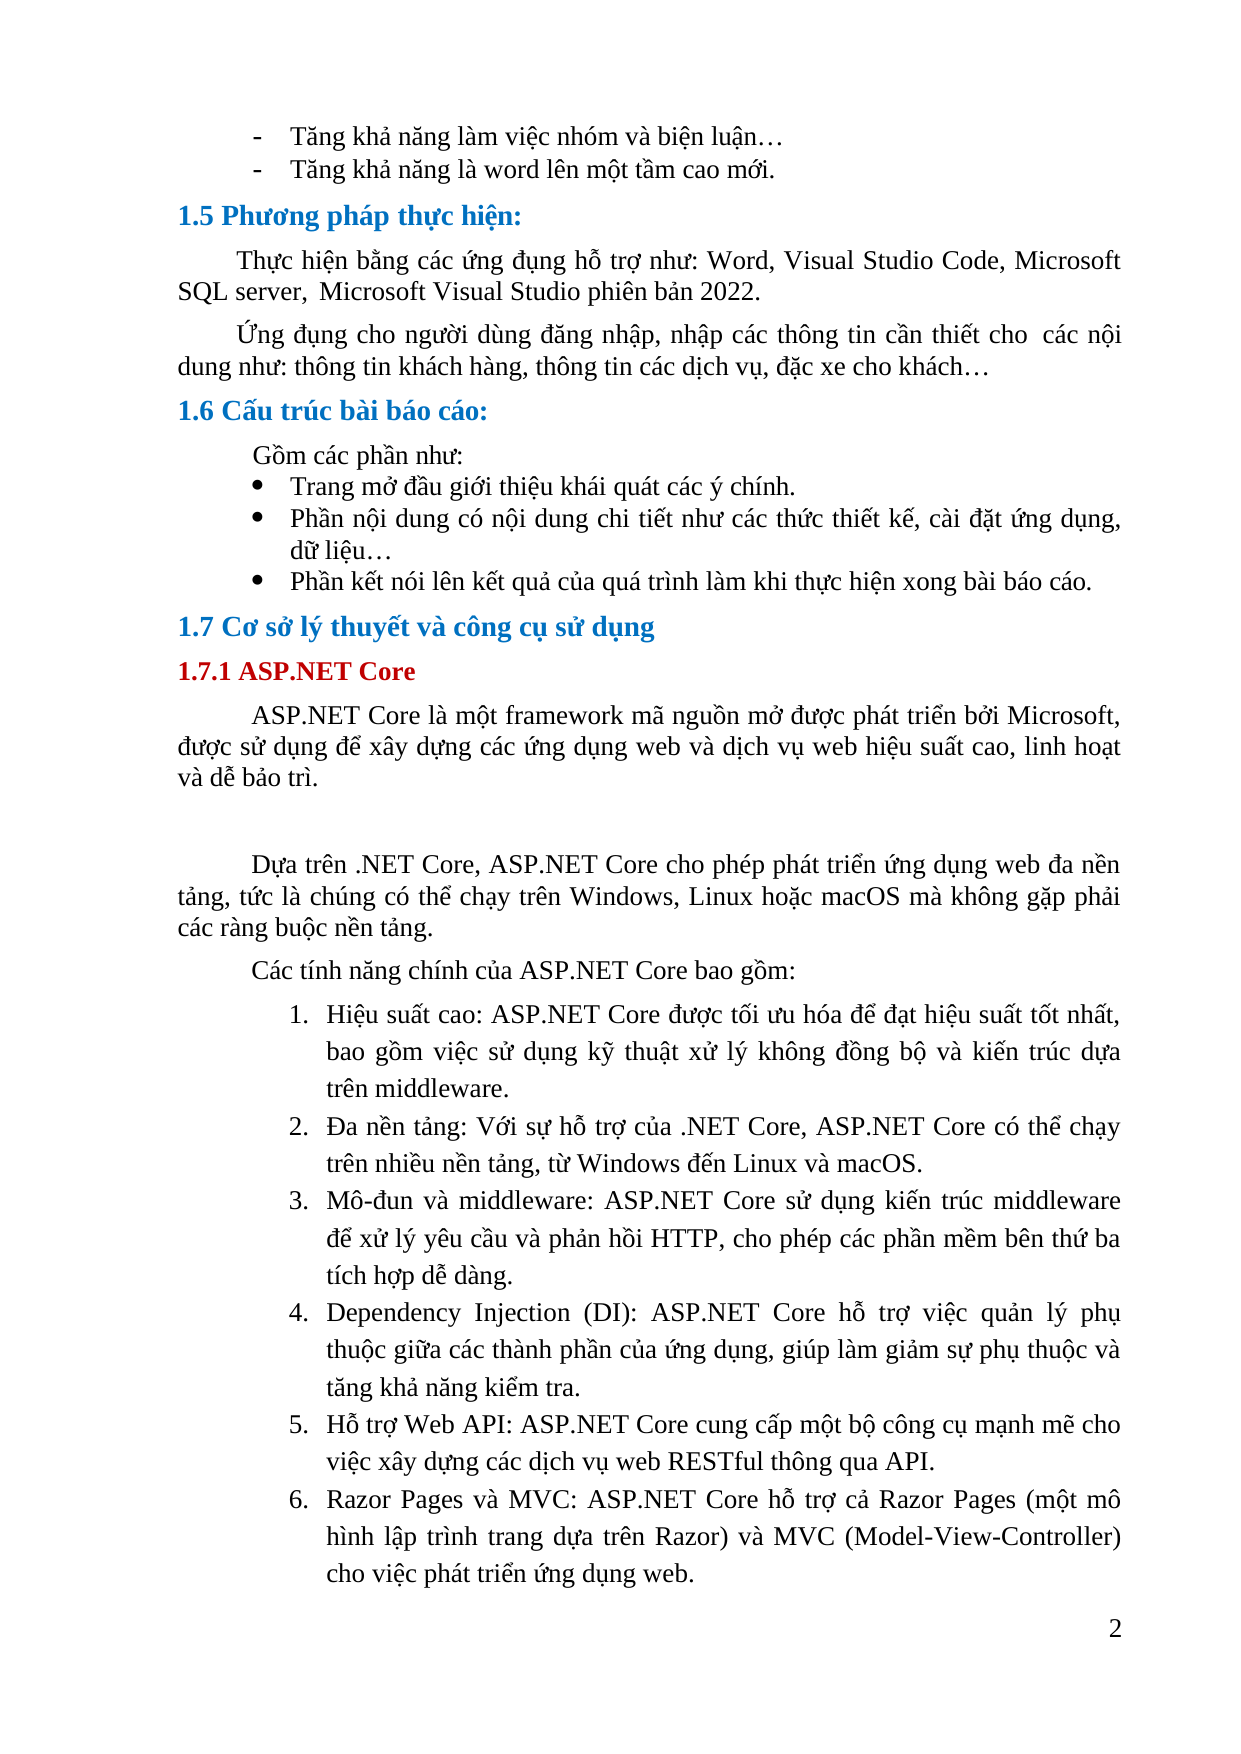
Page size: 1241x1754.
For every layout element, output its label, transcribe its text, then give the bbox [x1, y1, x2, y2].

subtitle ASP.NET Core [177, 655, 1122, 686]
text ASP.NET Core là một framework mã nguồn mở được phát triển bởi Microsoft, được sử dụng để xây dựng các ứng dụng web và dịch vụ web hiệu suất cao, linh hoạt và dễ bảo trì. [177, 699, 1122, 792]
list Tăng khả năng làm việc nhóm và biện luận… [252, 118, 1122, 152]
text Các tính năng chính của ASP.NET Core bao gồm: [177, 954, 1122, 986]
list Tăng khả năng là word lên một tầm cao mới. [252, 152, 1122, 185]
list Hỗ trợ Web API: ASP.NET Core cung cấp một bộ công cụ mạnh mẽ cho việc xây dựng các dịch vụ web RESTful thông qua API. [288, 1408, 1122, 1477]
list Trang mở đầu giới thiệu khái quát các ý chính. [252, 471, 1122, 502]
list Phần kết nói lên kết quả của quá trình làm khi thực hiện xong bài báo cáo. [252, 565, 1122, 597]
list Gồm các phần như: [252, 439, 1122, 471]
subtitle Cấu trúc bài báo cáo: [177, 393, 1122, 427]
subtitle Cơ sở lý thuyết và công cụ sử dụng [177, 609, 1122, 643]
text Ứng đụng cho người dùng đăng nhập, nhập các thông tin cần thiết cho các nội dung như: thông tin khách hàng, thông tin các dịch vụ, đặc xe cho khách… [177, 318, 1122, 381]
list Phần nội dung có nội dung chi tiết như các thức thiết kế, cài đặt ứng dụng, dữ liệu… [252, 502, 1122, 565]
list Dependency Injection (DI): ASP.NET Core hỗ trợ việc quản lý phụ thuộc giữa các thành phần của ứng dụng, giúp làm giảm sự phụ thuộc và tăng khả năng kiểm tra. [288, 1296, 1122, 1402]
list Hiệu suất cao: ASP.NET Core được tối ưu hóa để đạt hiệu suất tốt nhất, bao gồm việc sử dụng kỹ thuật xử lý không đồng bộ và kiến trúc dựa trên middleware. [288, 998, 1122, 1104]
list Đa nền tảng: Với sự hỗ trợ của .NET Core, ASP.NET Core có thể chạy trên nhiều nền tảng, từ Windows đến Linux và macOS. [288, 1110, 1122, 1178]
list Razor Pages và MVC: ASP.NET Core hỗ trợ cả Razor Pages (một mô hình lập trình trang dựa trên Razor) và MVC (Model-View-Controller) cho việc phát triển ứng dụng web. [288, 1483, 1122, 1588]
text Thực hiện bằng các ứng đụng hỗ trợ như: Word, Visual Studio Code, Microsoft SQL server, Microsoft Visual Studio phiên bản 2022. [177, 244, 1122, 306]
list Mô-đun và middleware: ASP.NET Core sử dụng kiến trúc middleware để xử lý yêu cầu và phản hồi HTTP, cho phép các phần mềm bên thứ ba tích hợp dễ dàng. [288, 1184, 1122, 1290]
text Dựa trên .NET Core, ASP.NET Core cho phép phát triển ứng dụng web đa nền tảng, tức là chúng có thể chạy trên Windows, Linux hoặc macOS mà không gặp phải các ràng buộc nền tảng. [177, 848, 1122, 942]
subtitle Phương pháp thực hiện: [177, 198, 1122, 231]
